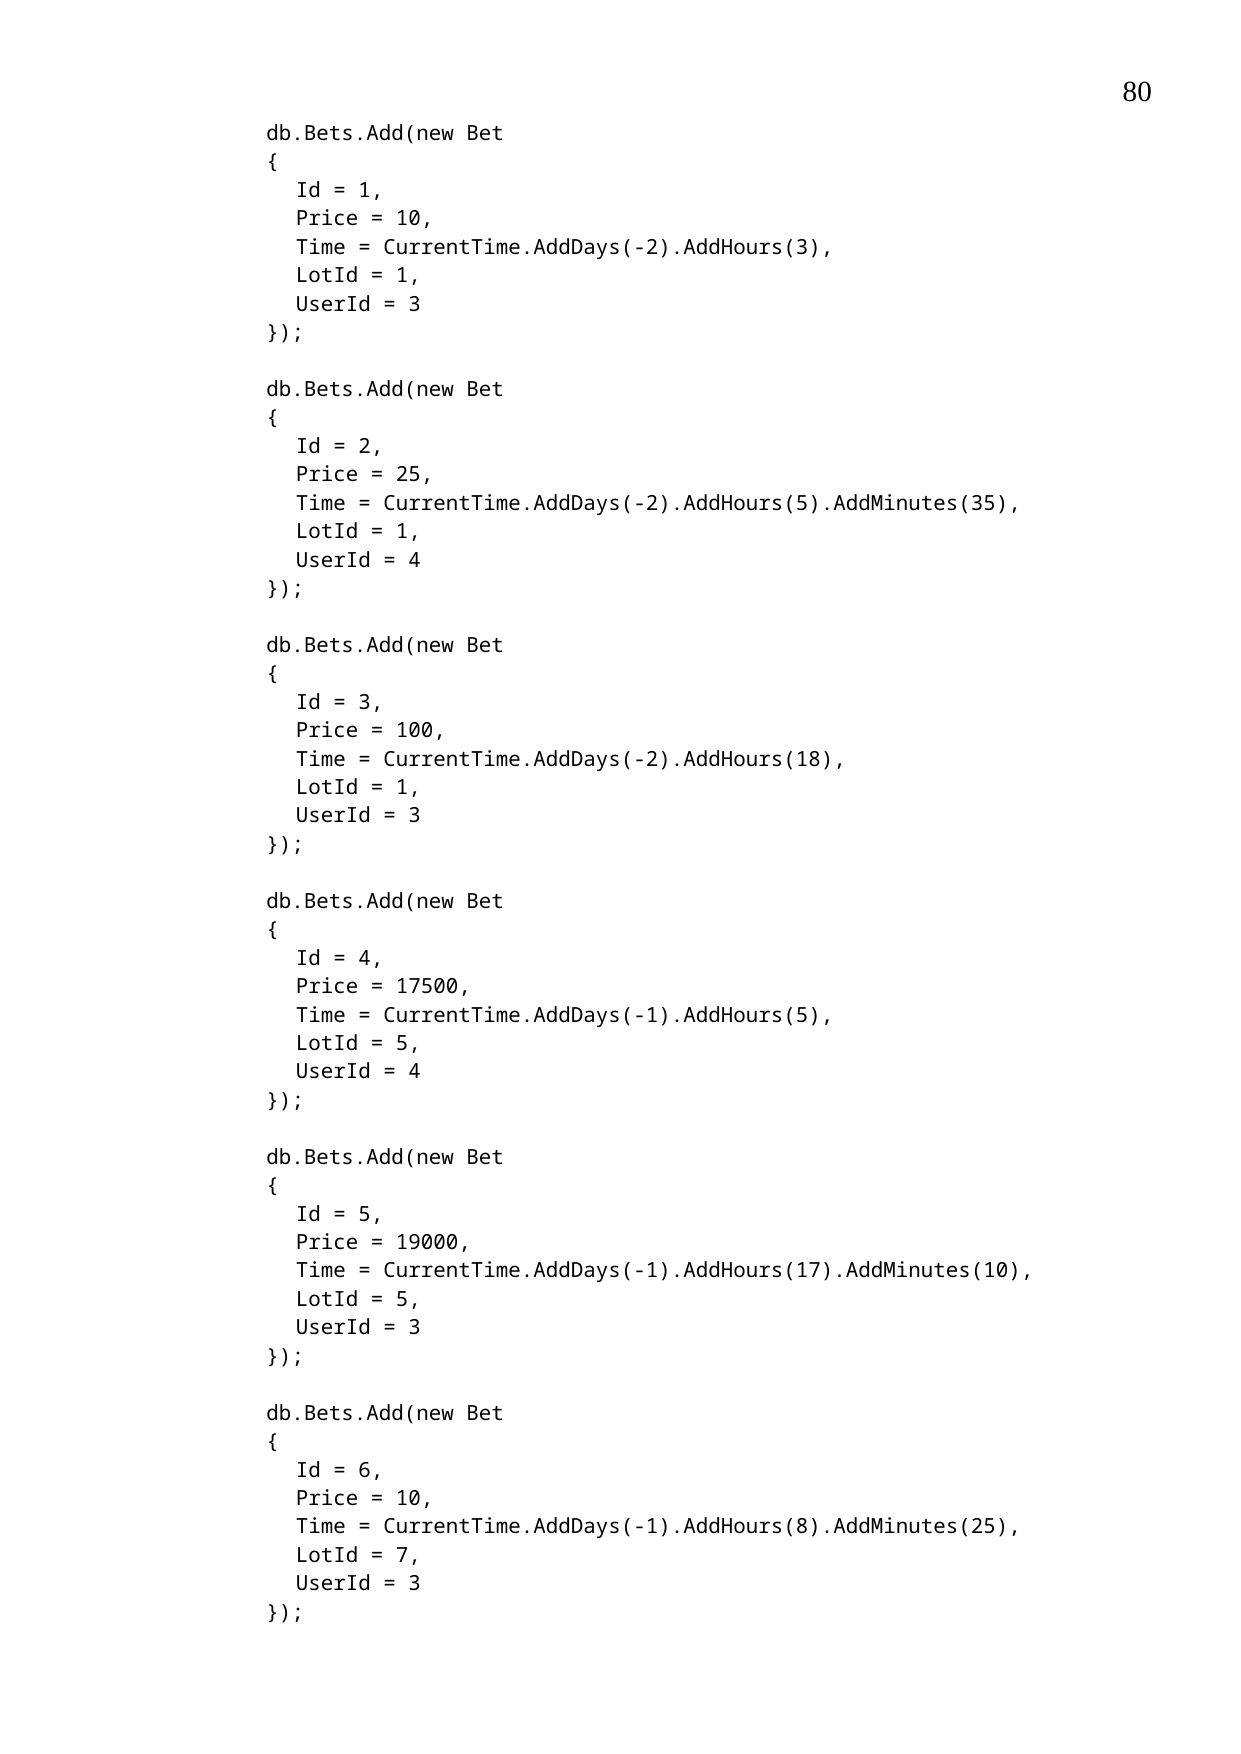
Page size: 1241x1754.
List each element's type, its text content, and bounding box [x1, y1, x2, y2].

text }); [177, 1597, 1152, 1625]
text LotId = 1, [177, 260, 1152, 289]
text UserId = 3 [177, 289, 1152, 317]
text { [177, 914, 1152, 943]
text LotId = 5, [177, 1028, 1152, 1057]
text { [177, 147, 1152, 175]
text Time = CurrentTime.AddDays(-2).AddHours(3), [177, 232, 1152, 260]
text Id = 2, [177, 431, 1152, 459]
text db.Bets.Add(new Bet [177, 630, 1152, 658]
text { [177, 658, 1152, 687]
text }); [177, 1341, 1152, 1369]
text Id = 6, [177, 1455, 1152, 1483]
text UserId = 3 [177, 1568, 1152, 1597]
text LotId = 1, [177, 516, 1152, 545]
text Price = 25, [177, 459, 1152, 488]
text Time = CurrentTime.AddDays(-1).AddHours(5), [177, 1000, 1152, 1028]
text UserId = 4 [177, 1057, 1152, 1085]
text Time = CurrentTime.AddDays(-2).AddHours(5).AddMinutes(35), [177, 488, 1152, 516]
text Id = 1, [177, 175, 1152, 203]
text Time = CurrentTime.AddDays(-2).AddHours(18), [177, 744, 1152, 772]
text }); [177, 317, 1152, 346]
text Price = 19000, [177, 1227, 1152, 1256]
text db.Bets.Add(new Bet [177, 1398, 1152, 1426]
text Price = 17500, [177, 971, 1152, 1000]
text { [177, 1170, 1152, 1199]
text LotId = 7, [177, 1540, 1152, 1568]
text Price = 10, [177, 1483, 1152, 1512]
text db.Bets.Add(new Bet [177, 374, 1152, 402]
text UserId = 3 [177, 1312, 1152, 1341]
text { [177, 1426, 1152, 1455]
text }); [177, 573, 1152, 602]
text UserId = 3 [177, 801, 1152, 829]
text Id = 3, [177, 687, 1152, 715]
text LotId = 5, [177, 1284, 1152, 1312]
text Id = 4, [177, 943, 1152, 971]
text Time = CurrentTime.AddDays(-1).AddHours(8).AddMinutes(25), [177, 1512, 1152, 1540]
text db.Bets.Add(new Bet [177, 886, 1152, 914]
text }); [177, 829, 1152, 857]
text UserId = 4 [177, 545, 1152, 573]
text db.Bets.Add(new Bet [177, 1142, 1152, 1170]
text Id = 5, [177, 1199, 1152, 1227]
text Price = 100, [177, 715, 1152, 744]
text LotId = 1, [177, 772, 1152, 801]
text { [177, 402, 1152, 431]
text }); [177, 1085, 1152, 1113]
text db.Bets.Add(new Bet [177, 118, 1152, 147]
text Price = 10, [177, 203, 1152, 232]
text Time = CurrentTime.AddDays(-1).AddHours(17).AddMinutes(10), [177, 1256, 1152, 1284]
